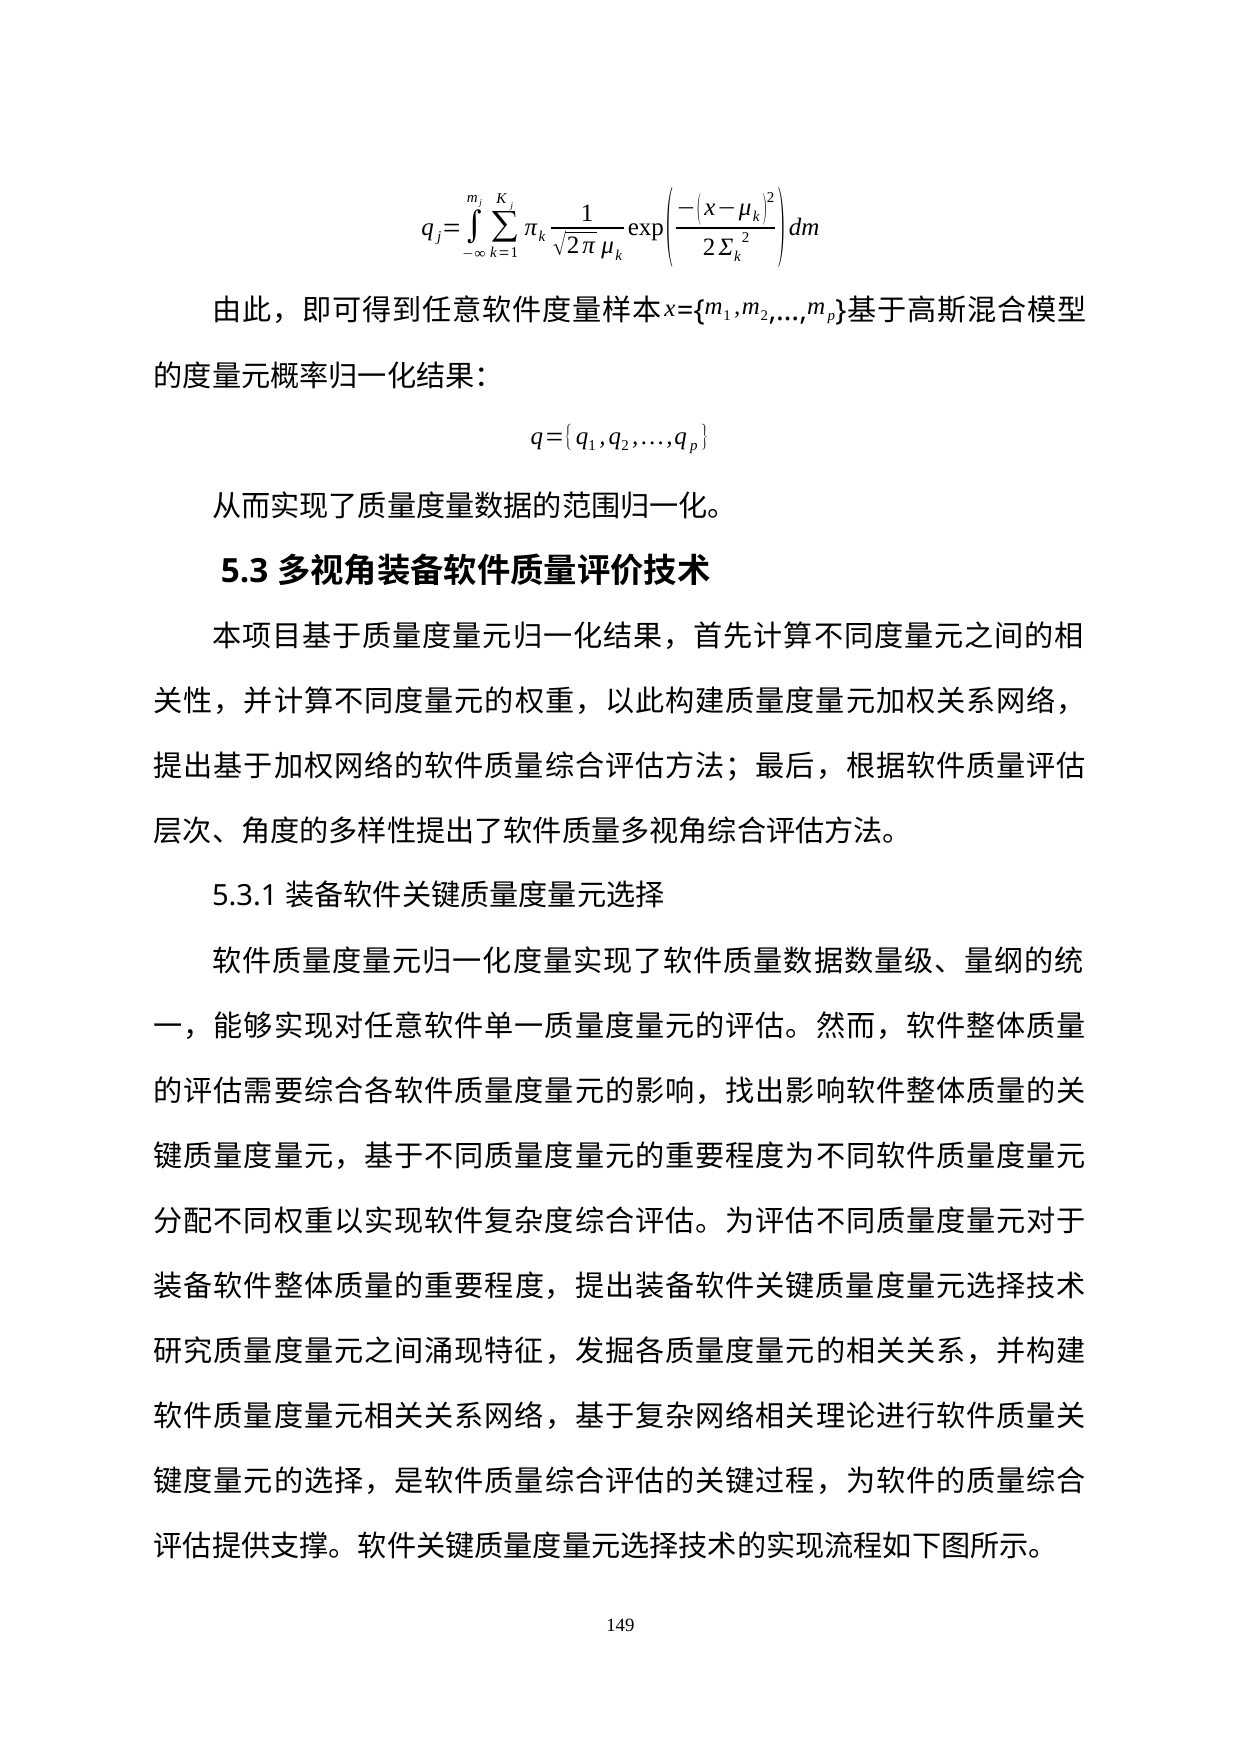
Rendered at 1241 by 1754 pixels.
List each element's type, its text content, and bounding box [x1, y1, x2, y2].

text 从而实现了质量度量数据的范围归一化。 [153, 471, 1087, 536]
text 由此，即可得到任意软件度量样本={,…,}基于高斯混合模型的度量元概率归一化结果： [153, 276, 1087, 406]
text 5.3.1 装备软件关键质量度量元选择 [153, 861, 1087, 926]
text 本项目基于质量度量元归一化结果，首先计算不同度量元之间的相关性，并计算不同度量元的权重，以此构建质量度量元加权关系网络，提出基于加权网络的软件质量综合评估方法；最后，根据软件质量评估层次、角度的多样性提出了软件质量多视角综合评估方法。 [153, 601, 1087, 861]
text 软件质量度量元归一化度量实现了软件质量数据数量级、量纲的统一，能够实现对任意软件单一质量度量元的评估。然而，软件整体质量的评估需要综合各软件质量度量元的影响，找出影响软件整体质量的关键质量度量元，基于不同质量度量元的重要程度为不同软件质量度量元分配不同权重以实现软件复杂度综合评估。为评估不同质量度量元对于装备软件整体质量的重要程度，提出装备软件关键质量度量元选择技术，研究质量度量元之间涌现特征，发掘各质量度量元的相关关系，并构建软件质量度量元相关关系网络，基于复杂网络相关理论进行软件质量关键度量元的选择，是软件质量综合评估的关键过程，为软件的质量综合评估提供支撑。软件关键质量度量元选择技术的实现流程如下图所示。 [153, 926, 1087, 1576]
text 5.3 多视角装备软件质量评价技术 [153, 536, 1087, 601]
